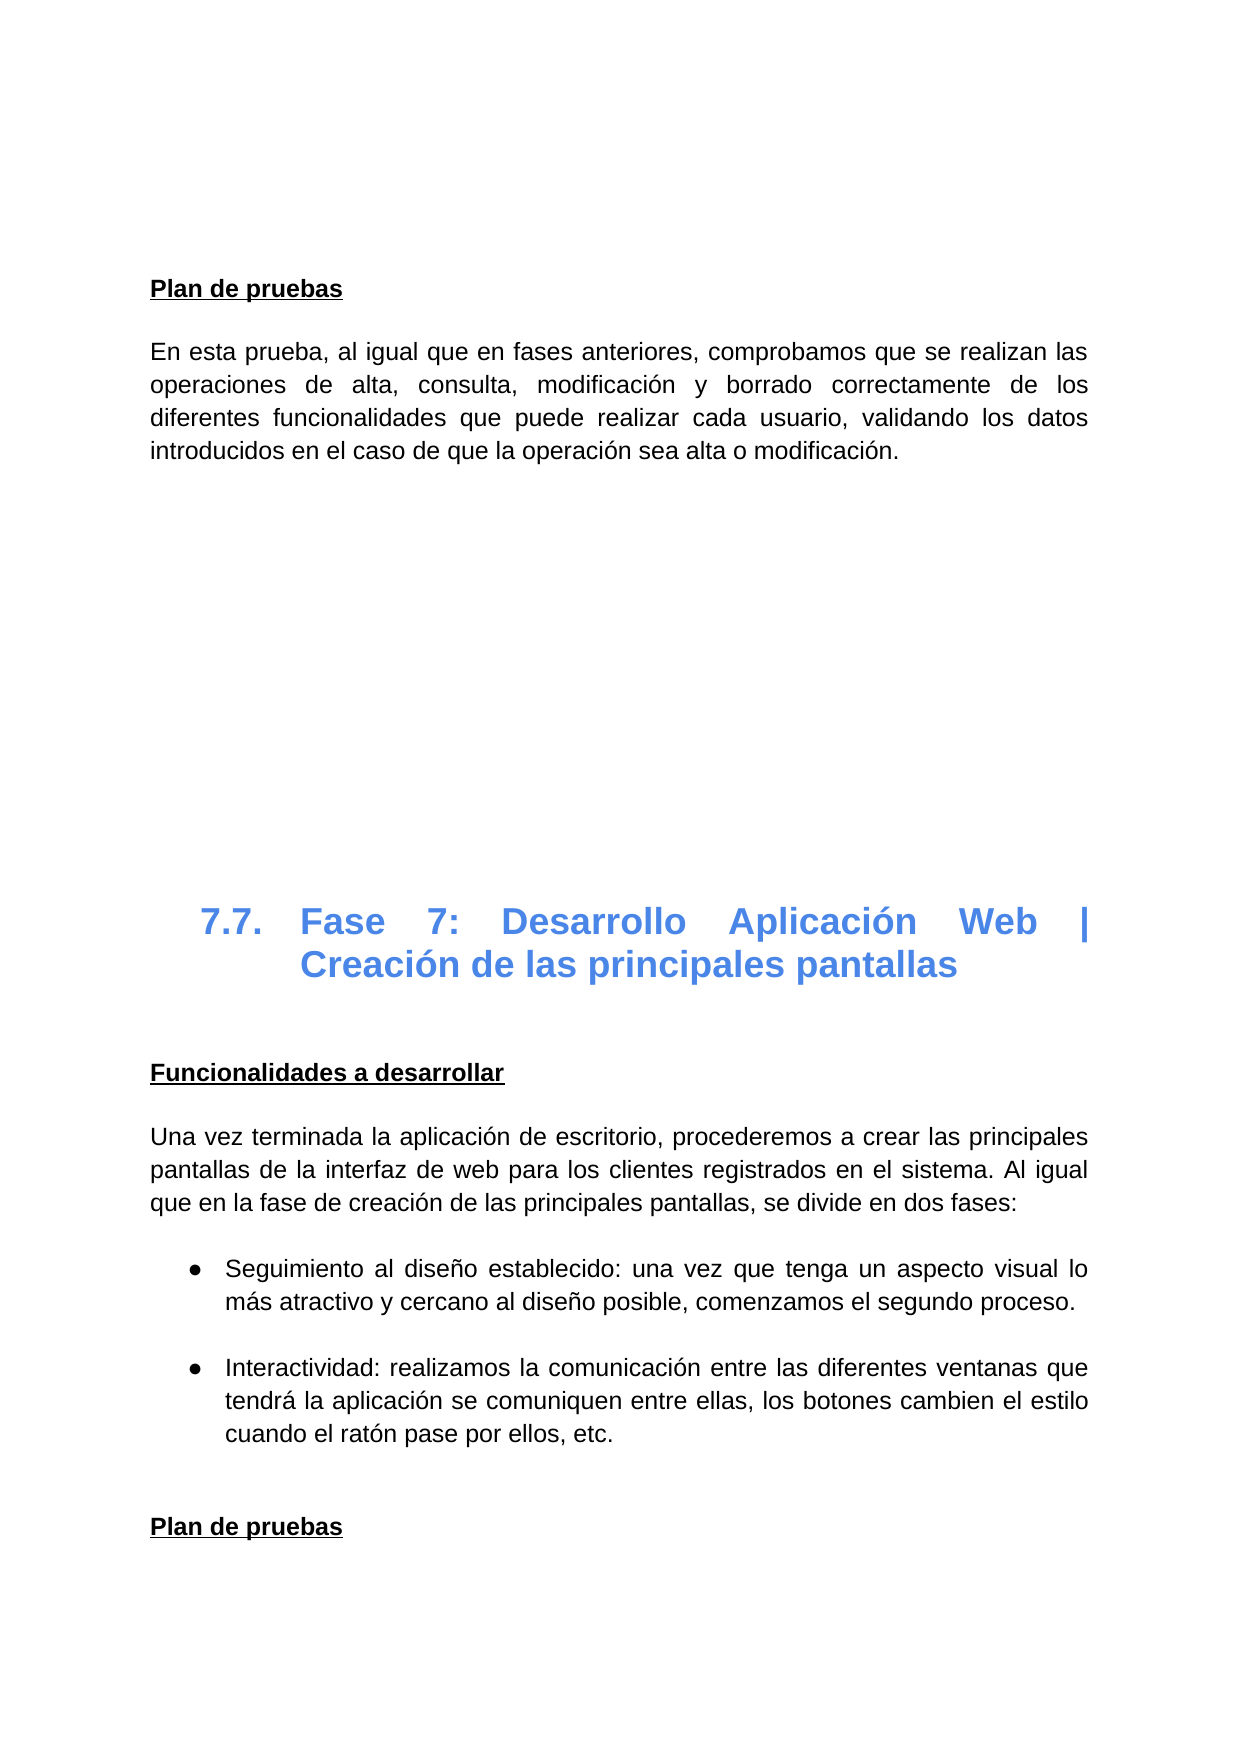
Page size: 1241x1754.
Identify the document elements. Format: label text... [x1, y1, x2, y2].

text En esta prueba, al igual que en fases anteriores, comprobamos que se realizan las operaciones de alta, consulta, modificación y borrado correctamente de los diferentes funcionalidades que puede realizar cada usuario, validando los datos introducidos en el caso de que la operación sea alta o modificación. [150, 337, 1090, 465]
text Funcionalidades a desarrollar [150, 1058, 1090, 1087]
text Plan de pruebas [150, 274, 1090, 302]
list Interactividad: realizamos la comunicación entre las diferentes ventanas que tendrá la aplicación se comuniquen entre ellas, los botones cambien el estilo cuando el ratón pase por ellos, etc. [187, 1353, 1090, 1447]
text Plan de pruebas [150, 1512, 1090, 1541]
list Seguimiento al diseño establecido: una vez que tenga un aspecto visual lo más atractivo y cercano al diseño posible, comenzamos el segundo proceso. [187, 1254, 1090, 1315]
text Una vez terminada la aplicación de escritorio, procederemos a crear las principales pantallas de la interfaz de web para los clientes registrados en el sistema. Al igual que en la fase de creación de las principales pantallas, se divide en dos fases: [150, 1122, 1090, 1216]
subtitle Fase 7: Desarrollo Aplicación Web | Creación de las principales pantallas [262, 899, 1090, 985]
